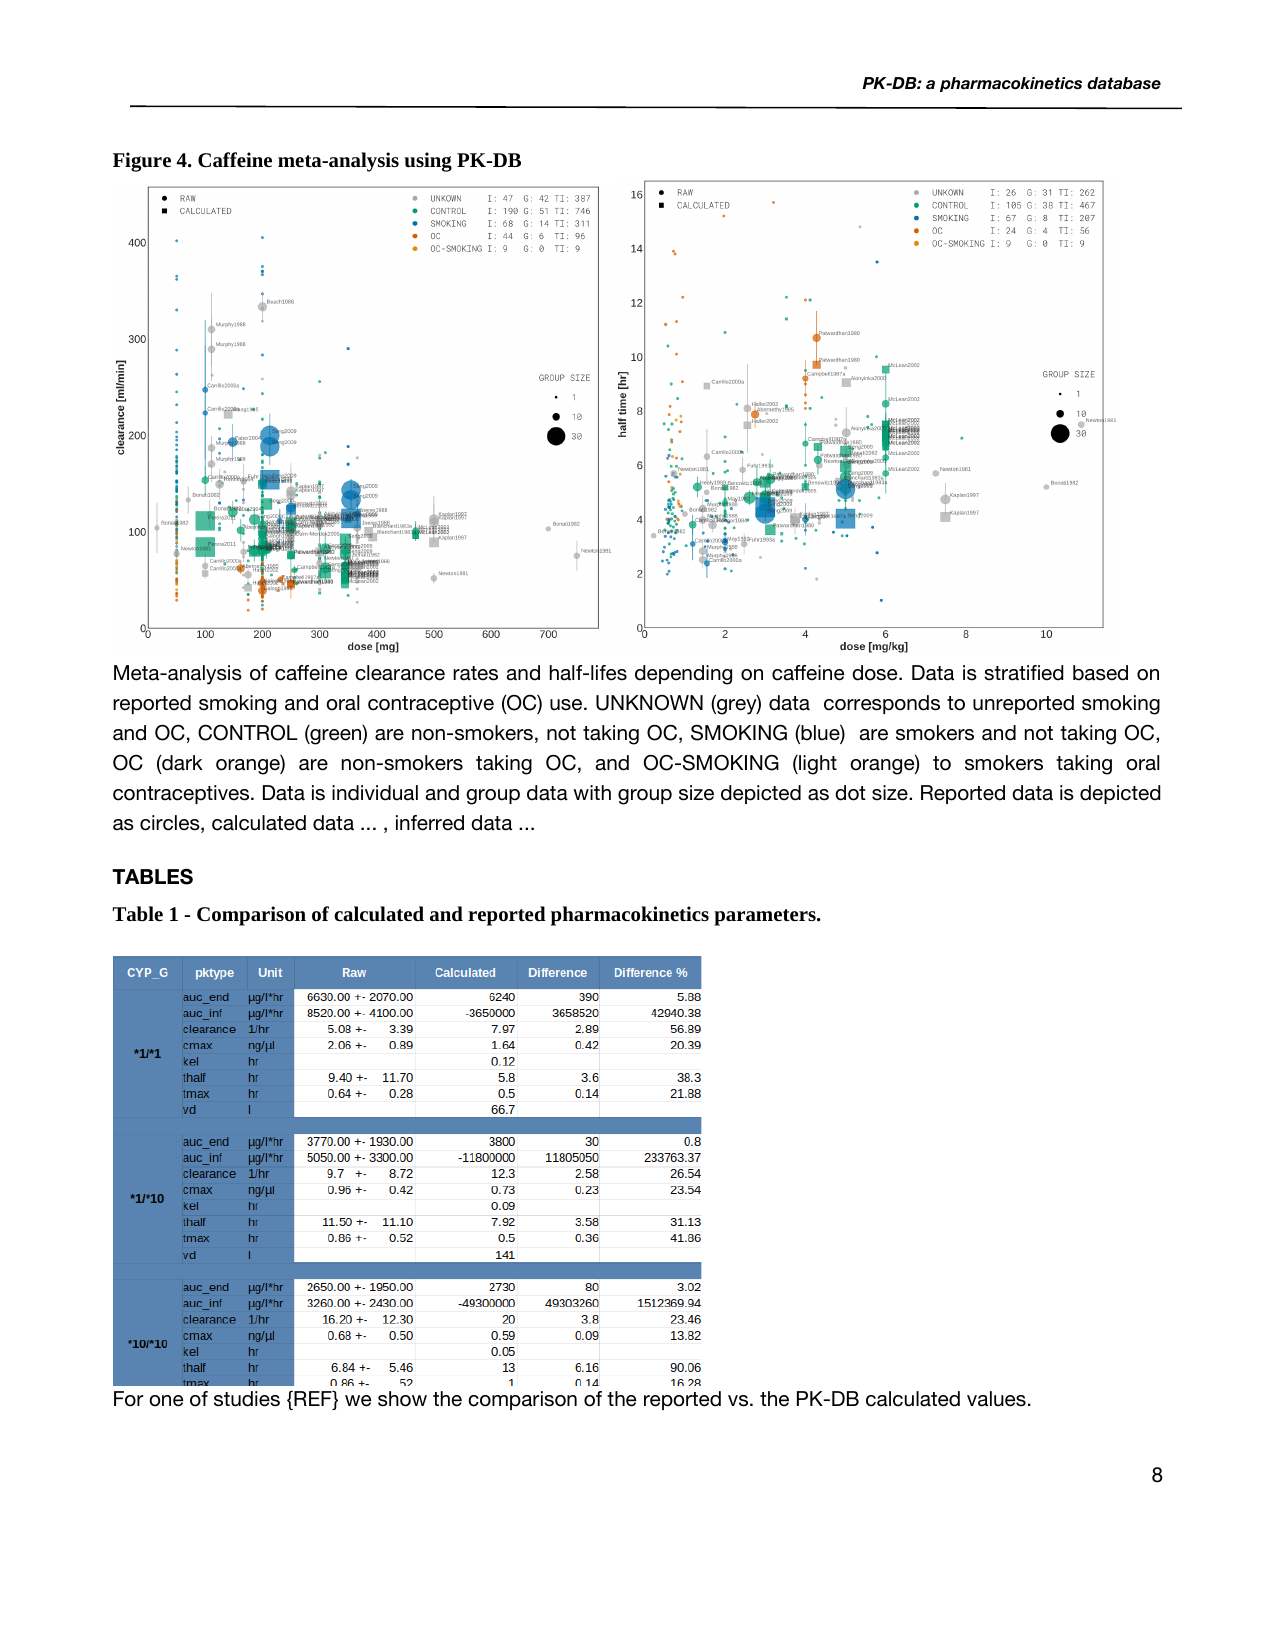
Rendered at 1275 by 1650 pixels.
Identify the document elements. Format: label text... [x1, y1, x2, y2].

picture [112, 931, 702, 1386]
subtitle TABLES [112, 864, 1163, 890]
subtitle Table 1 - Comparison of calculated and reported pharmacokinetics parameters. [112, 902, 1163, 926]
subtitle Figure 4. Caffeine meta-analysis using PK-DB [112, 148, 1163, 172]
picture [112, 177, 1119, 656]
text For one of studies {REF} we show the comparison of the reported vs. the PK-DB calculated values. [112, 1386, 1163, 1412]
text Meta-analysis of caffeine clearance rates and half-lifes depending on caffeine dose. Data is stratified based on reported smoking and oral contraceptive (OC) use. UNKNOWN (grey) data corresponds to unreported smoking and OC, CONTROL (green) are non-smokers, not taking OC, SMOKING (blue) are smokers and not taking OC, OC (dark orange) are non-smokers taking OC, and OC-SMOKING (light orange) to smokers taking oral contraceptives. Data is individual and group data with group size depicted as dot size. Reported data is depicted as circles, calculated data ... , inferred data ... [112, 660, 1163, 837]
